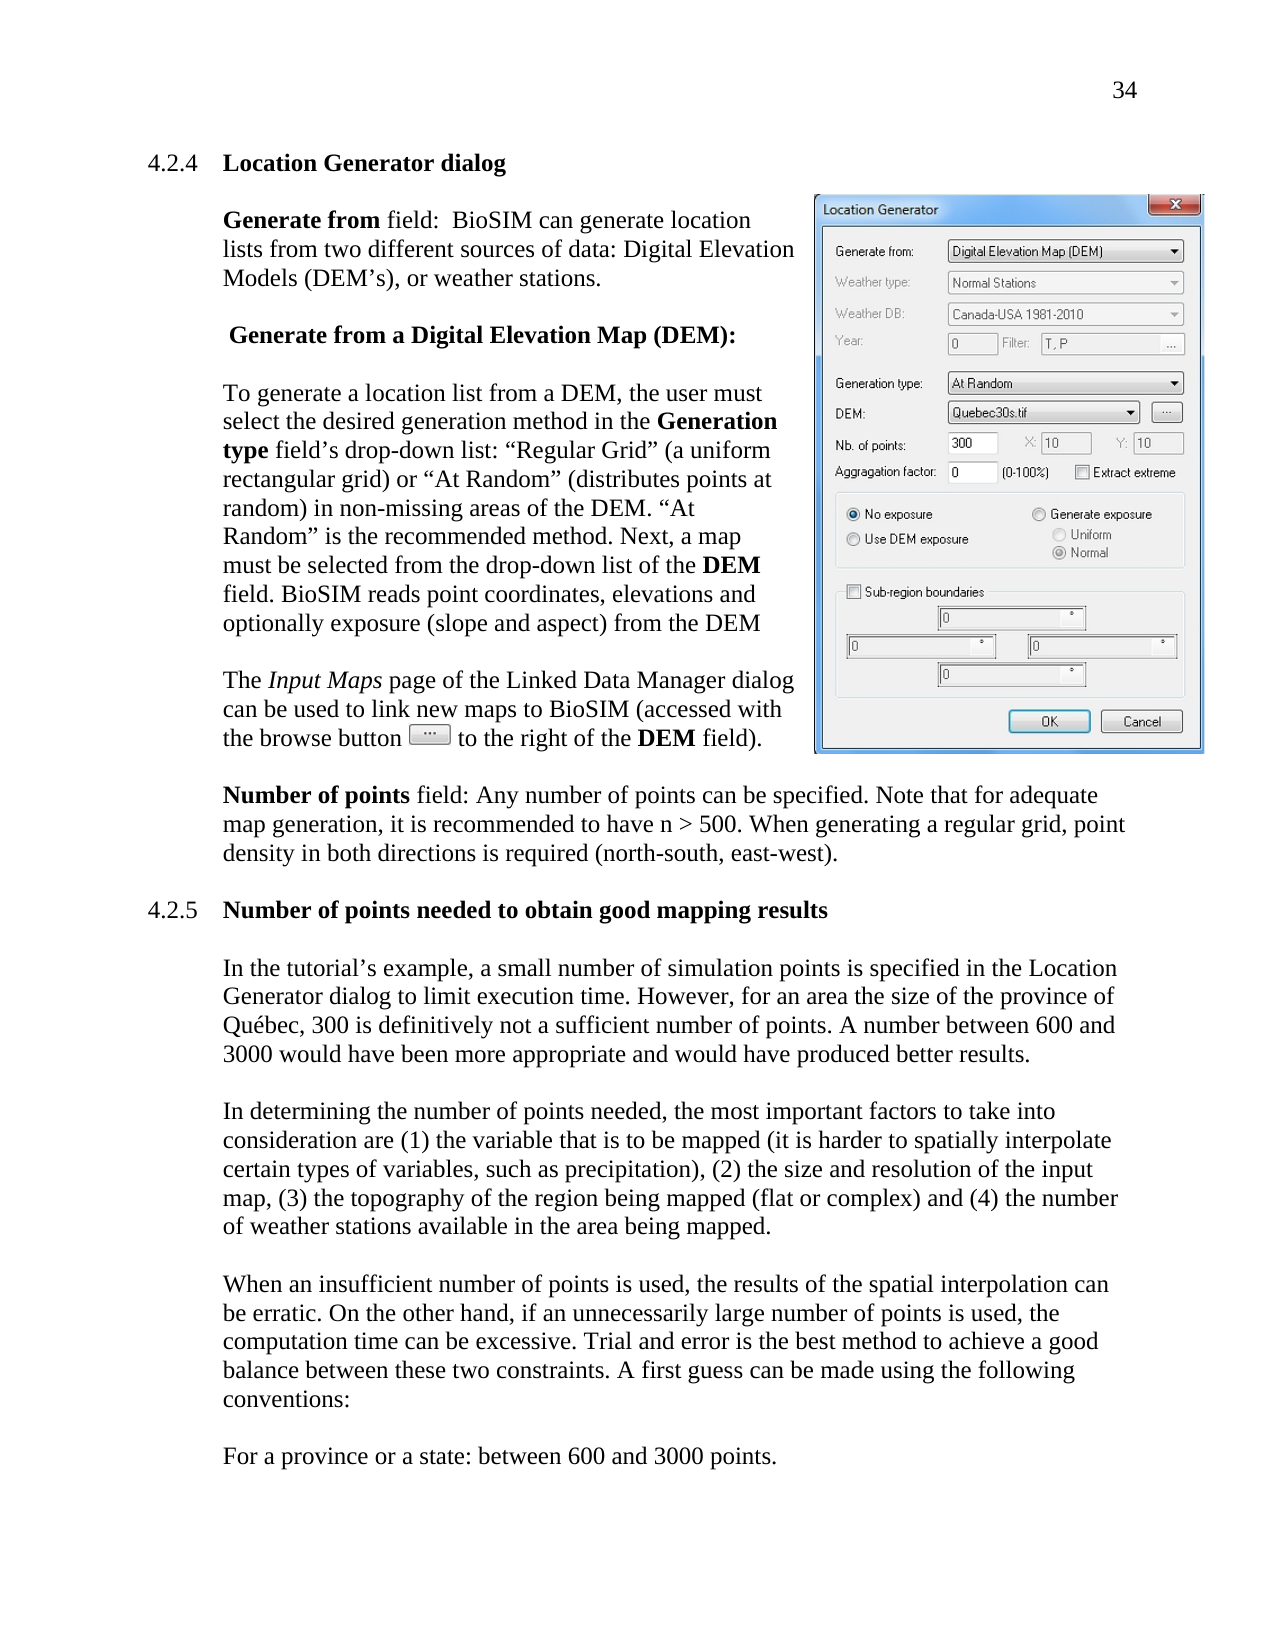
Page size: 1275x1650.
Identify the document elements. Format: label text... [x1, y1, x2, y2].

text Generate from a Digital Elevation Map (DEM): [228, 320, 814, 349]
text The Input Maps page of the Linked Data Manager dialog can be used to link new maps to BioSIM (accessed with the browse button to the right of the DEM field). [223, 665, 814, 751]
text Generate from field: BioSIM can generate location lists from two different sources of data: Digital Elevation Models (DEM’s), or weather stations. [223, 205, 814, 291]
text For a province or a state: between 600 and 3000 points. [223, 1441, 1137, 1470]
subtitle Number of points needed to obtain good mapping results [148, 895, 1137, 924]
picture [814, 194, 1205, 754]
text In determining the number of points needed, the most important factors to take into consideration are (1) the variable that is to be mapped (it is harder to spatially interpolate certain types of variables, such as precipitation), (2) the size and resolution of the input map, (3) the topography of the region being mapped (flat or complex) and (4) the number of weather stations available in the area being mapped. [223, 1096, 1137, 1240]
picture [408, 723, 452, 746]
text In the tutorial’s example, a small number of simulation points is specified in the Location Generator dialog to limit execution time. However, for an area the size of the province of Québec, 300 is definitively not a sufficient number of points. A number between 600 and 3000 would have been more appropriate and would have produced better results. [223, 953, 1137, 1068]
subtitle Location Generator dialog [148, 148, 1137, 176]
text When an insufficient number of points is used, the results of the spatial interpolation can be erratic. On the other hand, if an unnecessarily large number of points is used, the computation time can be excessive. Trial and error is the best method to achieve a good balance between these two constraints. A first guess can be made using the following conventions: [223, 1269, 1137, 1413]
text To generate a location list from a DEM, the user must select the desired generation method in the Generation type field’s drop-down list: “Regular Grid” (a uniform rectangular grid) or “At Random” (distributes points at random) in non-missing areas of the DEM. “At Random” is the recommended method. Next, a map must be selected from the drop-down list of the DEM field. BioSIM reads point coordinates, elevations and optionally exposure (slope and aspect) from the DEM [223, 378, 814, 636]
text Number of points field: Any number of points can be specified. Note that for adequate map generation, it is recommended to have n > 500. When generating a regular grid, point density in both directions is required (north-south, east-west). [223, 780, 1137, 866]
